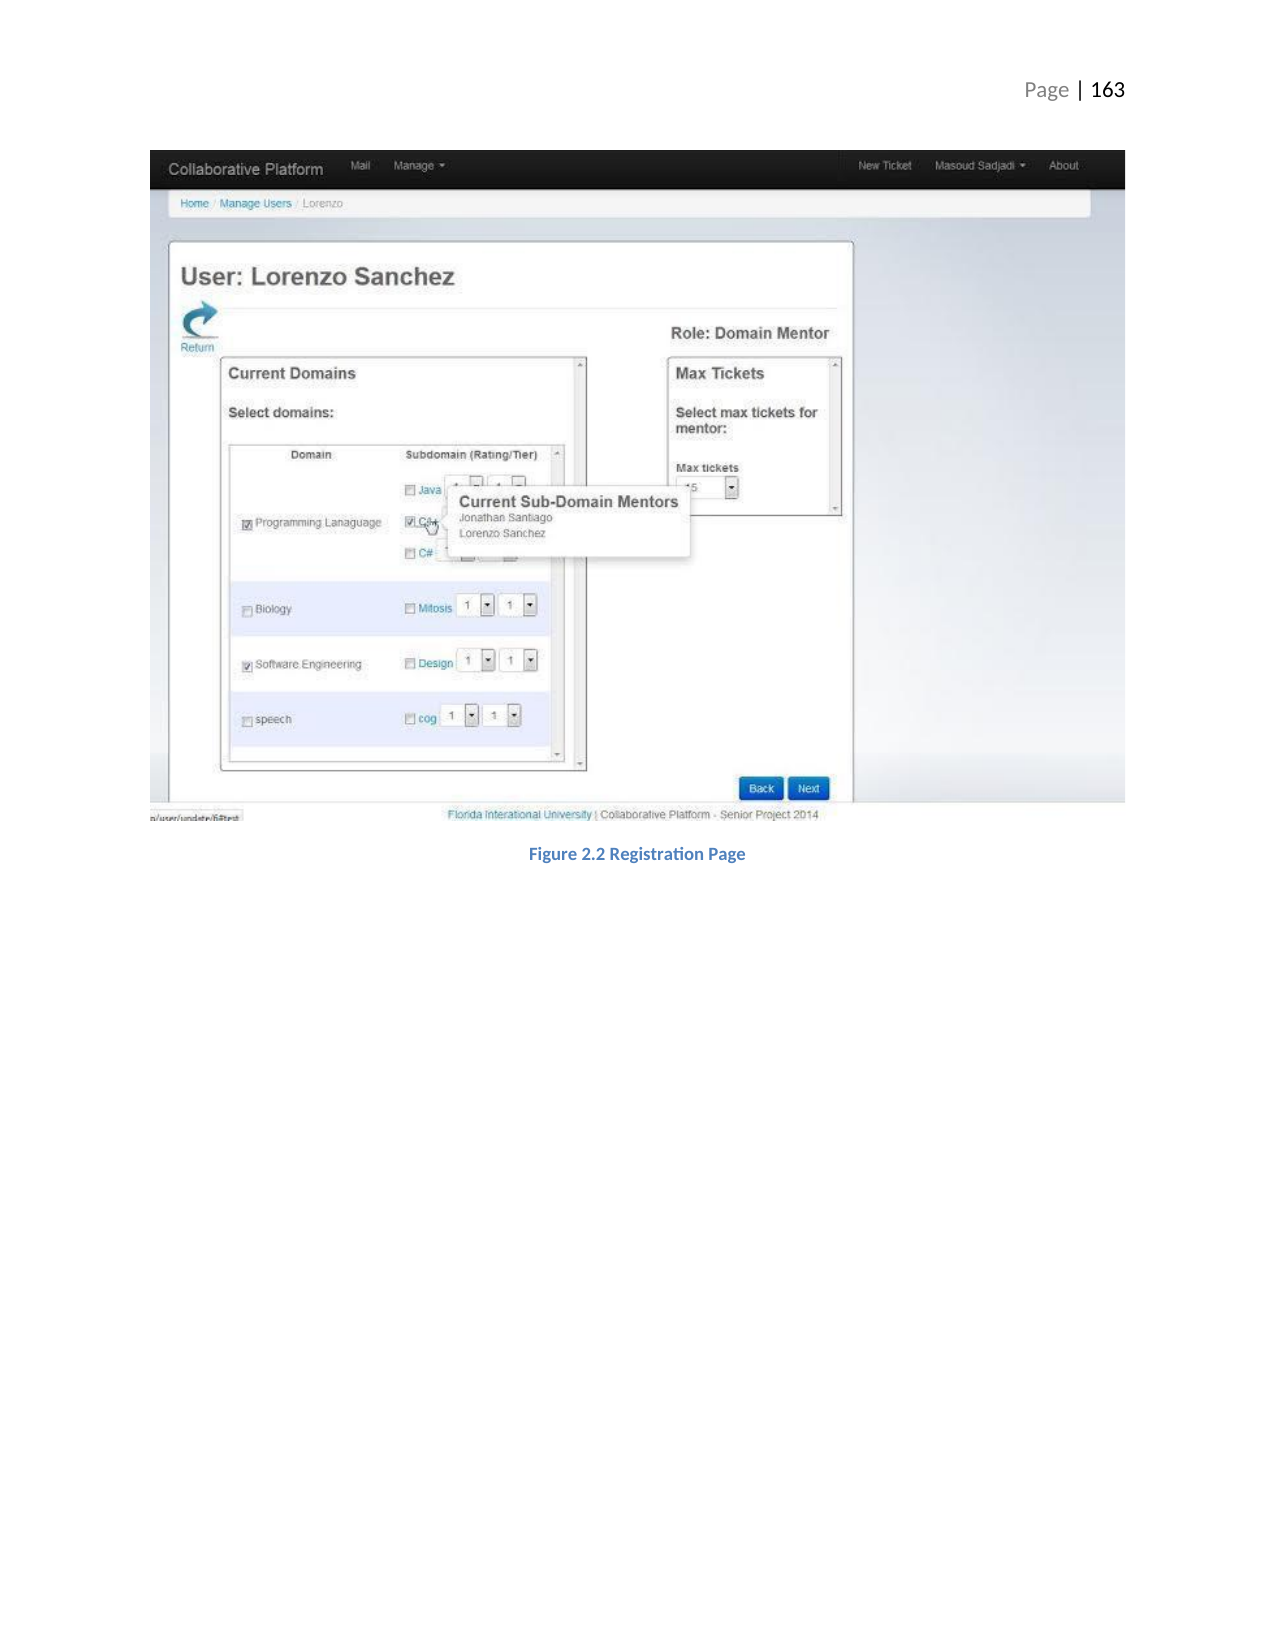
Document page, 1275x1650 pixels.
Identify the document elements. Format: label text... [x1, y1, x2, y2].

text Figure 2.2 Registration Page [150, 842, 1125, 864]
picture [150, 150, 1125, 821]
